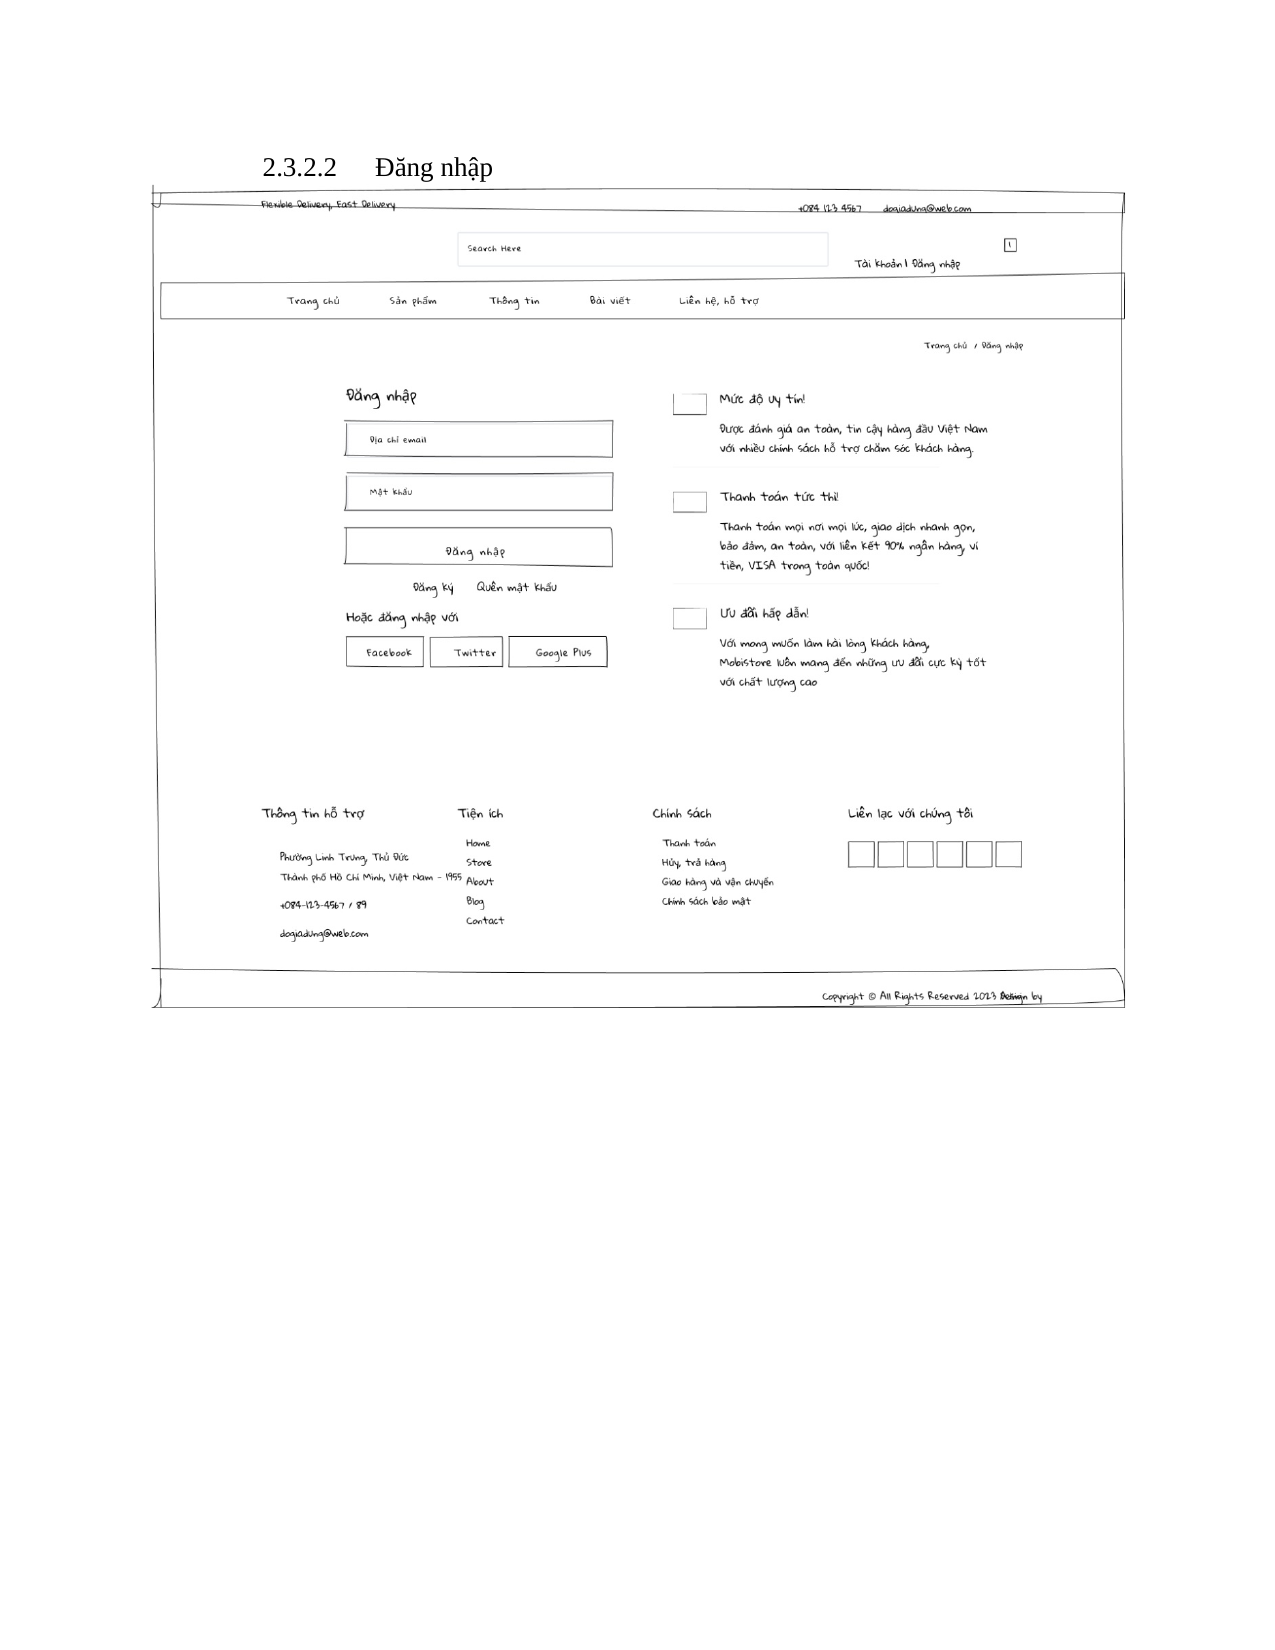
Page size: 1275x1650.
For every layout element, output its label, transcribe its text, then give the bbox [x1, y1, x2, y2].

subtitle Đăng nhập [262, 151, 1125, 182]
picture [150, 184, 1126, 1008]
